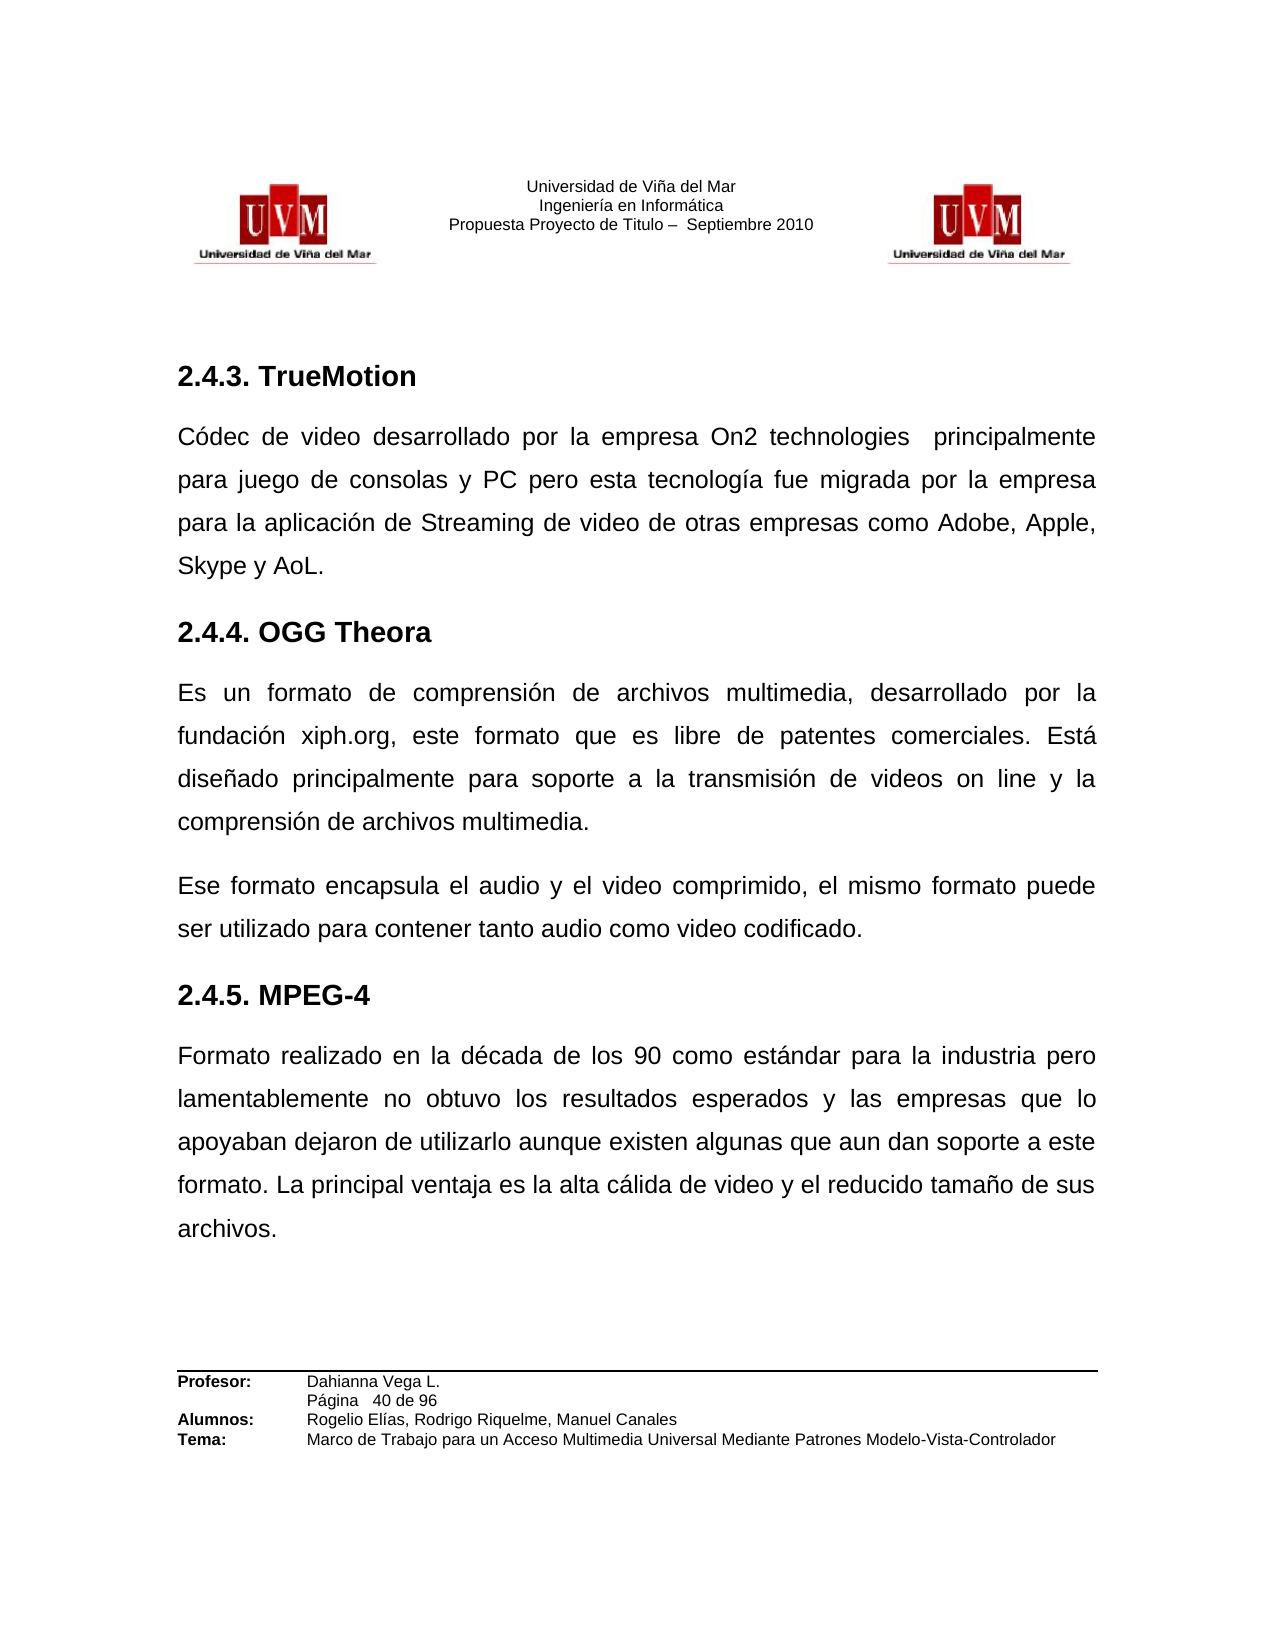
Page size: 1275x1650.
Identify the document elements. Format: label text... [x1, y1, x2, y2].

text Códec de video desarrollado por la empresa On2 technologies principalmente para juego de consolas y PC pero esta tecnología fue migrada por la empresa para la aplicación de Streaming de video de otras empresas como Adobe, Apple, Skype y AoL. [177, 422, 1098, 580]
subtitle 2.4.5. MPEG-4 [177, 978, 1098, 1012]
text Es un formato de comprensión de archivos multimedia, desarrollado por la fundación xiph.org, este formato que es libre de patentes comerciales. Está diseñado principalmente para soporte a la transmisión de videos on line y la comprensión de archivos multimedia. [177, 678, 1098, 836]
picture [871, 176, 1084, 267]
picture [177, 176, 390, 267]
text Formato realizado en la década de los 90 como estándar para la industria pero lamentablemente no obtuvo los resultados esperados y las empresas que lo apoyaban dejaron de utilizarlo aunque existen algunas que aun dan soporte a este formato. La principal ventaja es la alta cálida de video y el reducido tamaño de sus archivos. [177, 1041, 1098, 1242]
subtitle 2.4.3. TrueMotion [177, 359, 1098, 392]
text Ese formato encapsula el audio y el video comprimido, el mismo formato puede ser utilizado para contener tanto audio como video codificado. [177, 871, 1098, 943]
subtitle 2.4.4. OGG Theora [177, 615, 1098, 648]
